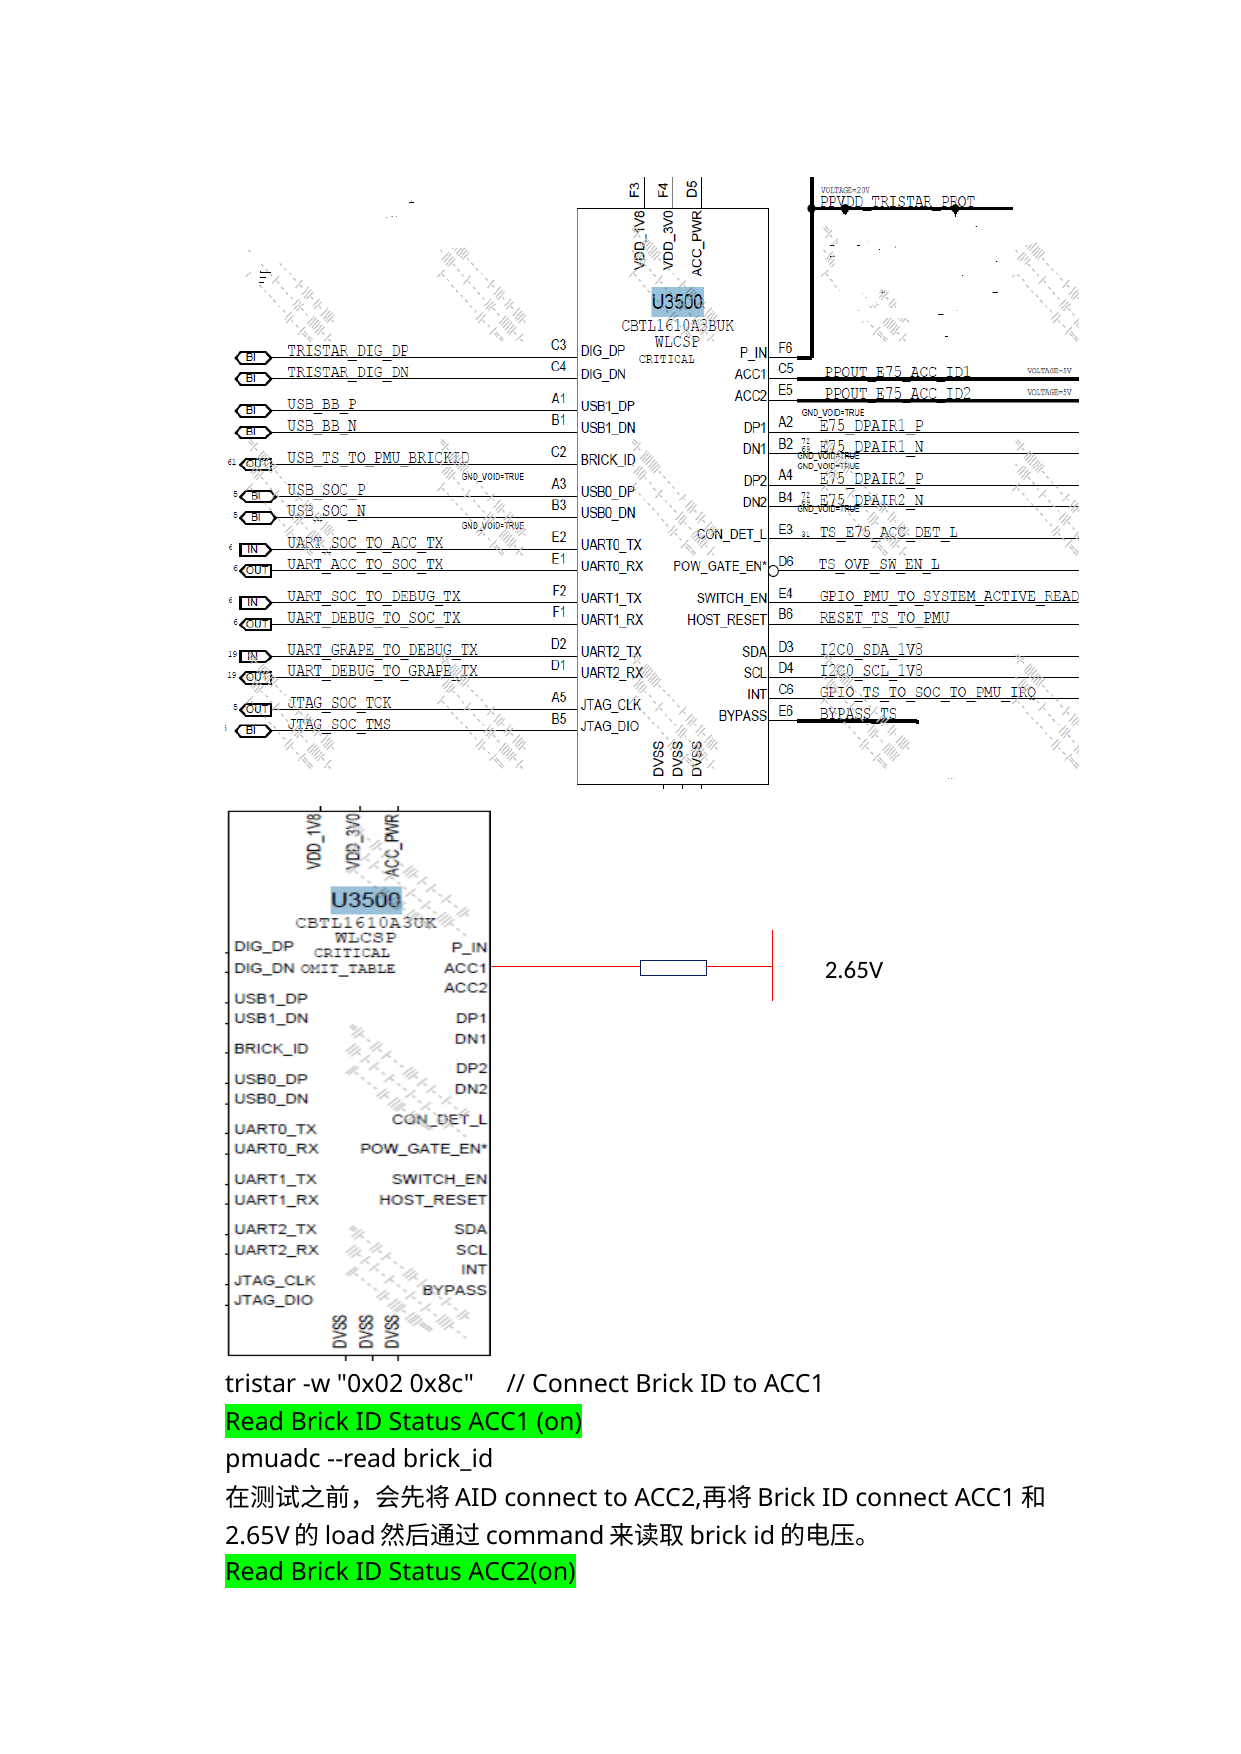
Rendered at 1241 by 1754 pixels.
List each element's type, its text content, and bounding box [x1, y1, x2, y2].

list tristar -w "0x02 0x8c" // Connect Brick ID to ACC1 [225, 1364, 1053, 1402]
list 在测试之前，会先将AID connect to ACC2,再将Brick ID connect ACC1和2.65V的load然后通过command来读取brick id的电压。 [225, 1477, 1053, 1552]
picture [225, 806, 491, 1361]
list Read Brick ID Status ACC1 (on) [225, 1402, 1053, 1439]
picture [225, 177, 1079, 789]
list pmuadc --read brick_id [225, 1439, 1053, 1477]
list Read Brick ID Status ACC2(on) [225, 1552, 1053, 1589]
